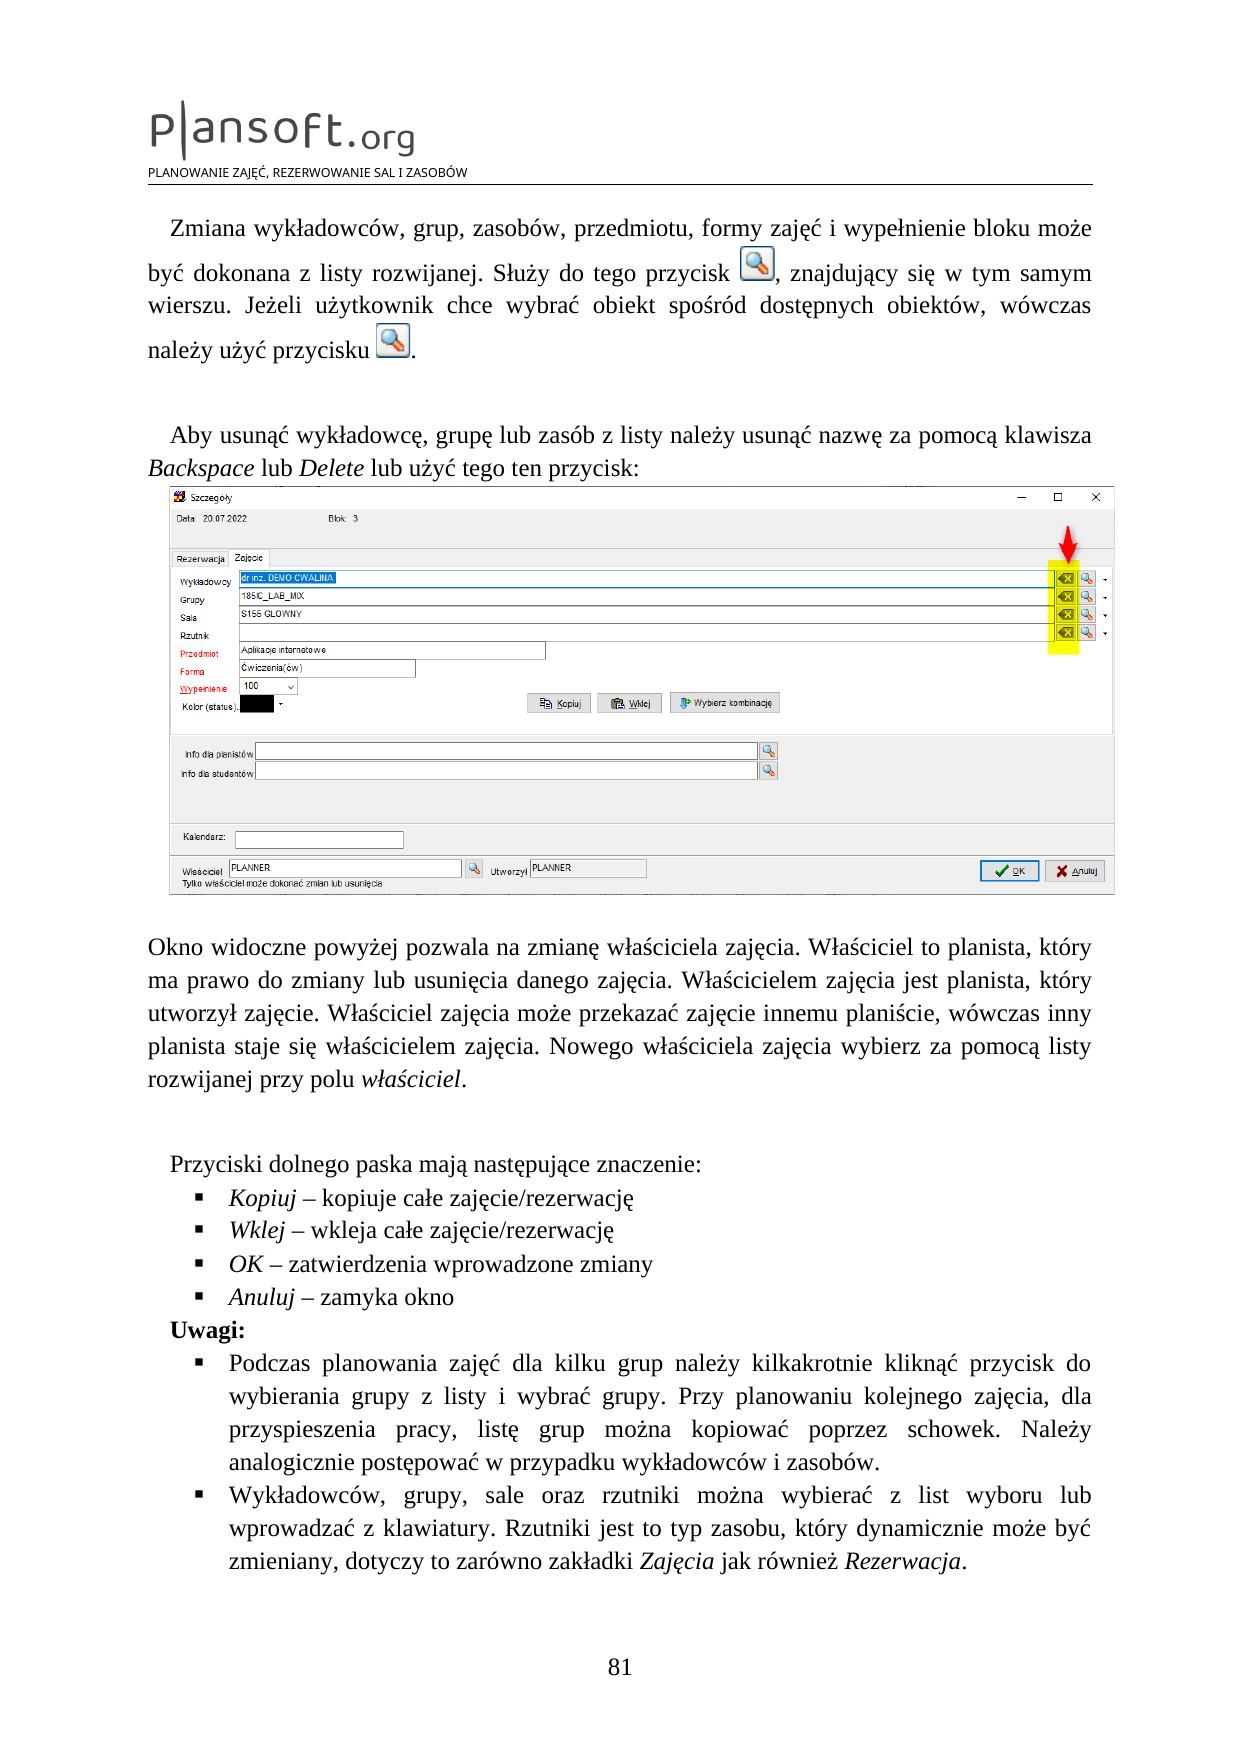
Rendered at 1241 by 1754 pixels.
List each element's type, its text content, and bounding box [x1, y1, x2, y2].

list Kopiuj – kopiuje całe zajęcie/rezerwację [193, 1183, 1093, 1211]
list OK – zatwierdzenia wprowadzone zmiany [193, 1249, 1093, 1277]
picture [147, 73, 418, 165]
text Okno widoczne powyżej pozwala na zmianę właściciela zajęcia. Właściciel to planista, który ma prawo do zmiany lub usunięcia danego zajęcia. Właścicielem zajęcia jest planista, który utworzył zajęcie. Właściciel zajęcia może przekazać zajęcie innemu planiście, wówczas inny planista staje się właścicielem zajęcia. Nowego właściciela zajęcia wybierz za pomocą listy rozwijanej przy polu właściciel. [148, 932, 1093, 1093]
text Zmiana wykładowców, grup, zasobów, przedmiotu, formy zajęć i wypełnienie bloku może być dokonana z listy rozwijanej. Służy do tego przycisk , znajdujący się w tym samym wierszu. Jeżeli użytkownik chce wybrać obiekt spośród dostępnych obiektów, wówczas należy użyć przycisku . [148, 213, 1093, 363]
picture [169, 486, 1115, 895]
list Podczas planowania zajęć dla kilku grup należy kilkakrotnie kliknąć przycisk do wybierania grupy z listy i wybrać grupy. Przy planowaniu kolejnego zajęcia, dla przyspieszenia pracy, listę grup można kopiować poprzez schowek. Należy analogicznie postępować w przypadku wykładowców i zasobów. [193, 1348, 1093, 1476]
list Wykładowców, grupy, sale oraz rzutniki można wybierać z list wyboru lub wprowadzać z klawiatury. Rzutniki jest to typ zasobu, który dynamicznie może być zmieniany, dotyczy to zarówno zakładki Zajęcia jak również Rezerwacja. [193, 1480, 1093, 1574]
text Aby usunąć wykładowcę, grupę lub zasób z listy należy usunąć nazwę za pomocą klawisza Backspace lub Delete lub użyć tego ten przycisk: [148, 420, 1093, 482]
list Wklej – wkleja całe zajęcie/rezerwację [193, 1216, 1093, 1244]
picture [740, 246, 775, 281]
picture [376, 323, 411, 358]
list Anuluj – zamyka okno [193, 1282, 1093, 1310]
text Przyciski dolnego paska mają następujące znaczenie: [148, 1149, 1093, 1178]
text Uwagi: [148, 1315, 1093, 1343]
